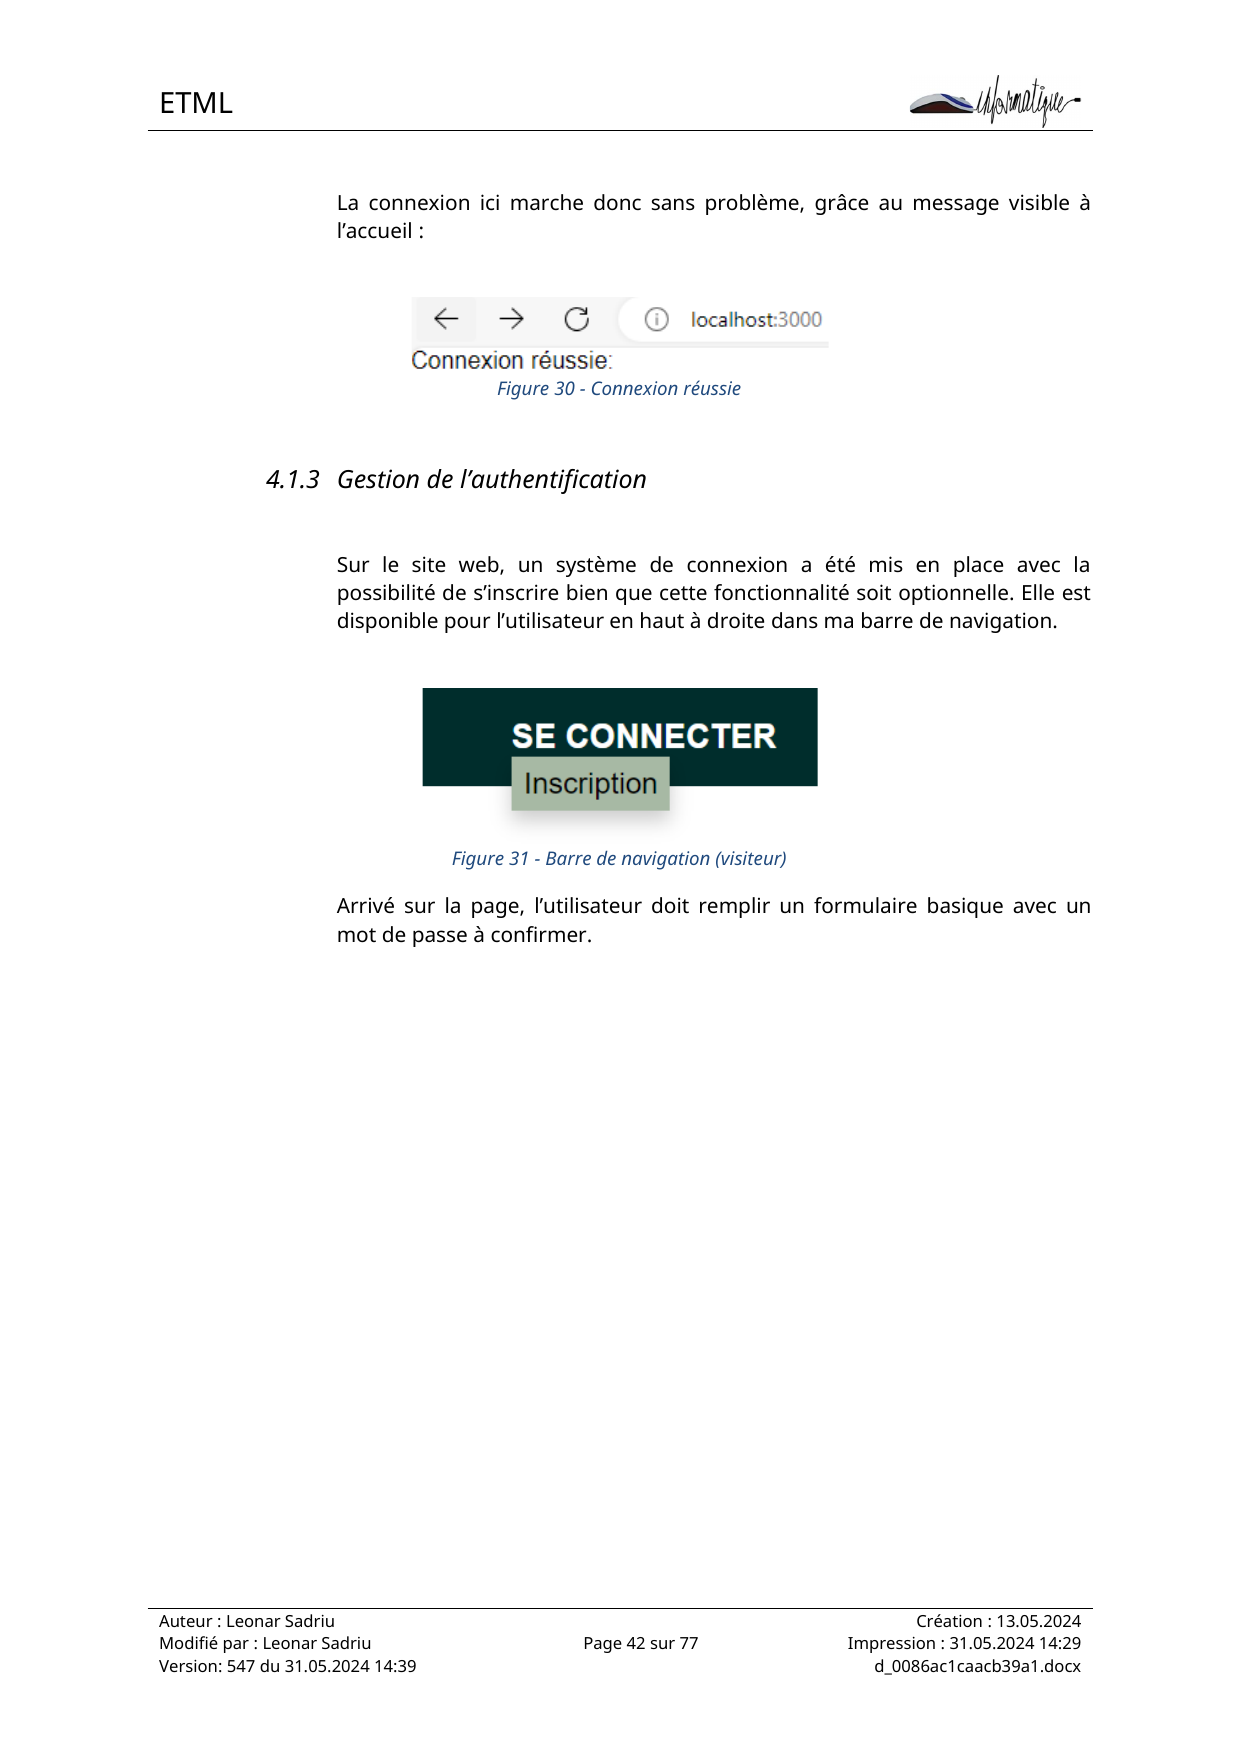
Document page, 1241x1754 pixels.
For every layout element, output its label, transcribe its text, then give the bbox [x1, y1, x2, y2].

text Arrivé sur la page, l’utilisateur doit remplir un formulaire basique avec un mot de passe à confirmer. [337, 891, 1092, 948]
picture [411, 297, 829, 375]
picture [909, 75, 1082, 128]
text Sur le site web, un système de connexion a été mis en place avec la possibilité de s’inscrire bien que cette fonctionnalité soit optionnelle. Elle est disponible pour l’utilisateur en haut à droite dans ma barre de navigation. [337, 550, 1092, 635]
text La connexion ici marche donc sans problème, grâce au message visible à l’accueil : [337, 188, 1092, 244]
text Figure 31 - Barre de navigation (visiteur) [148, 845, 1092, 871]
subtitle Gestion de l’authentification [266, 462, 1092, 496]
picture [422, 688, 818, 846]
text Figure 30 - Connexion réussie [148, 375, 1092, 400]
